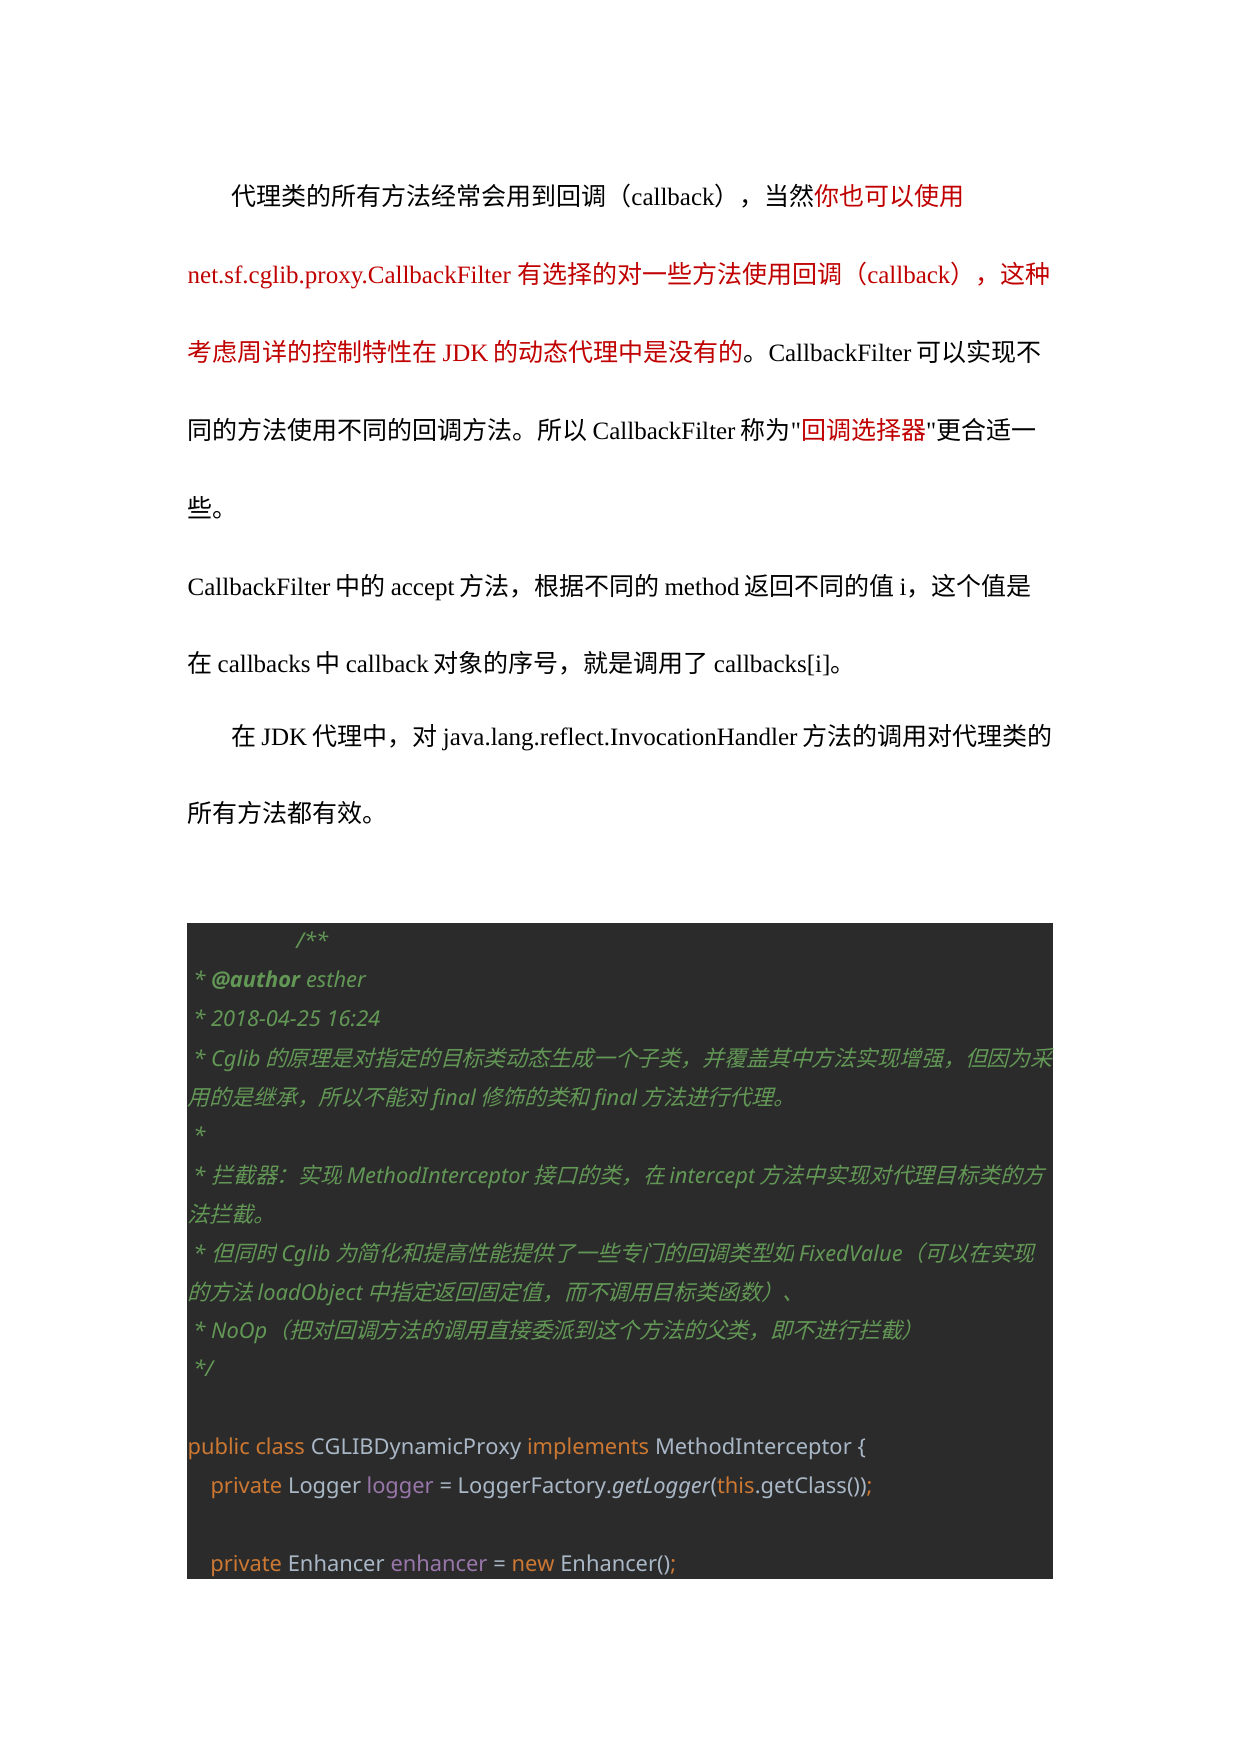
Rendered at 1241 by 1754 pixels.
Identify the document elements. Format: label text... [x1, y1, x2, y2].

text 在JDK代理中，对 java.lang.reflect.InvocationHandler方法的调用对代理类的所有方法都有效。 [187, 702, 1053, 844]
text 代理类的所有方法经常会用到回调（callback），当然你也可以使用net.sf.cglib.proxy.CallbackFilter 有选择的对一些方法使用回调（callback），这种考虑周详的控制特性在JDK的动态代理中是没有的。CallbackFilter可以实现不同的方法使用不同的回调方法。所以CallbackFilter称为"回调选择器"更合适一些。 CallbackFilter中的accept方法，根据不同的method返回不同的值i，这个值是在callbacks中callback对象的序号，就是调用了callbacks[i]。 [187, 162, 1053, 694]
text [187, 923, 1053, 1579]
